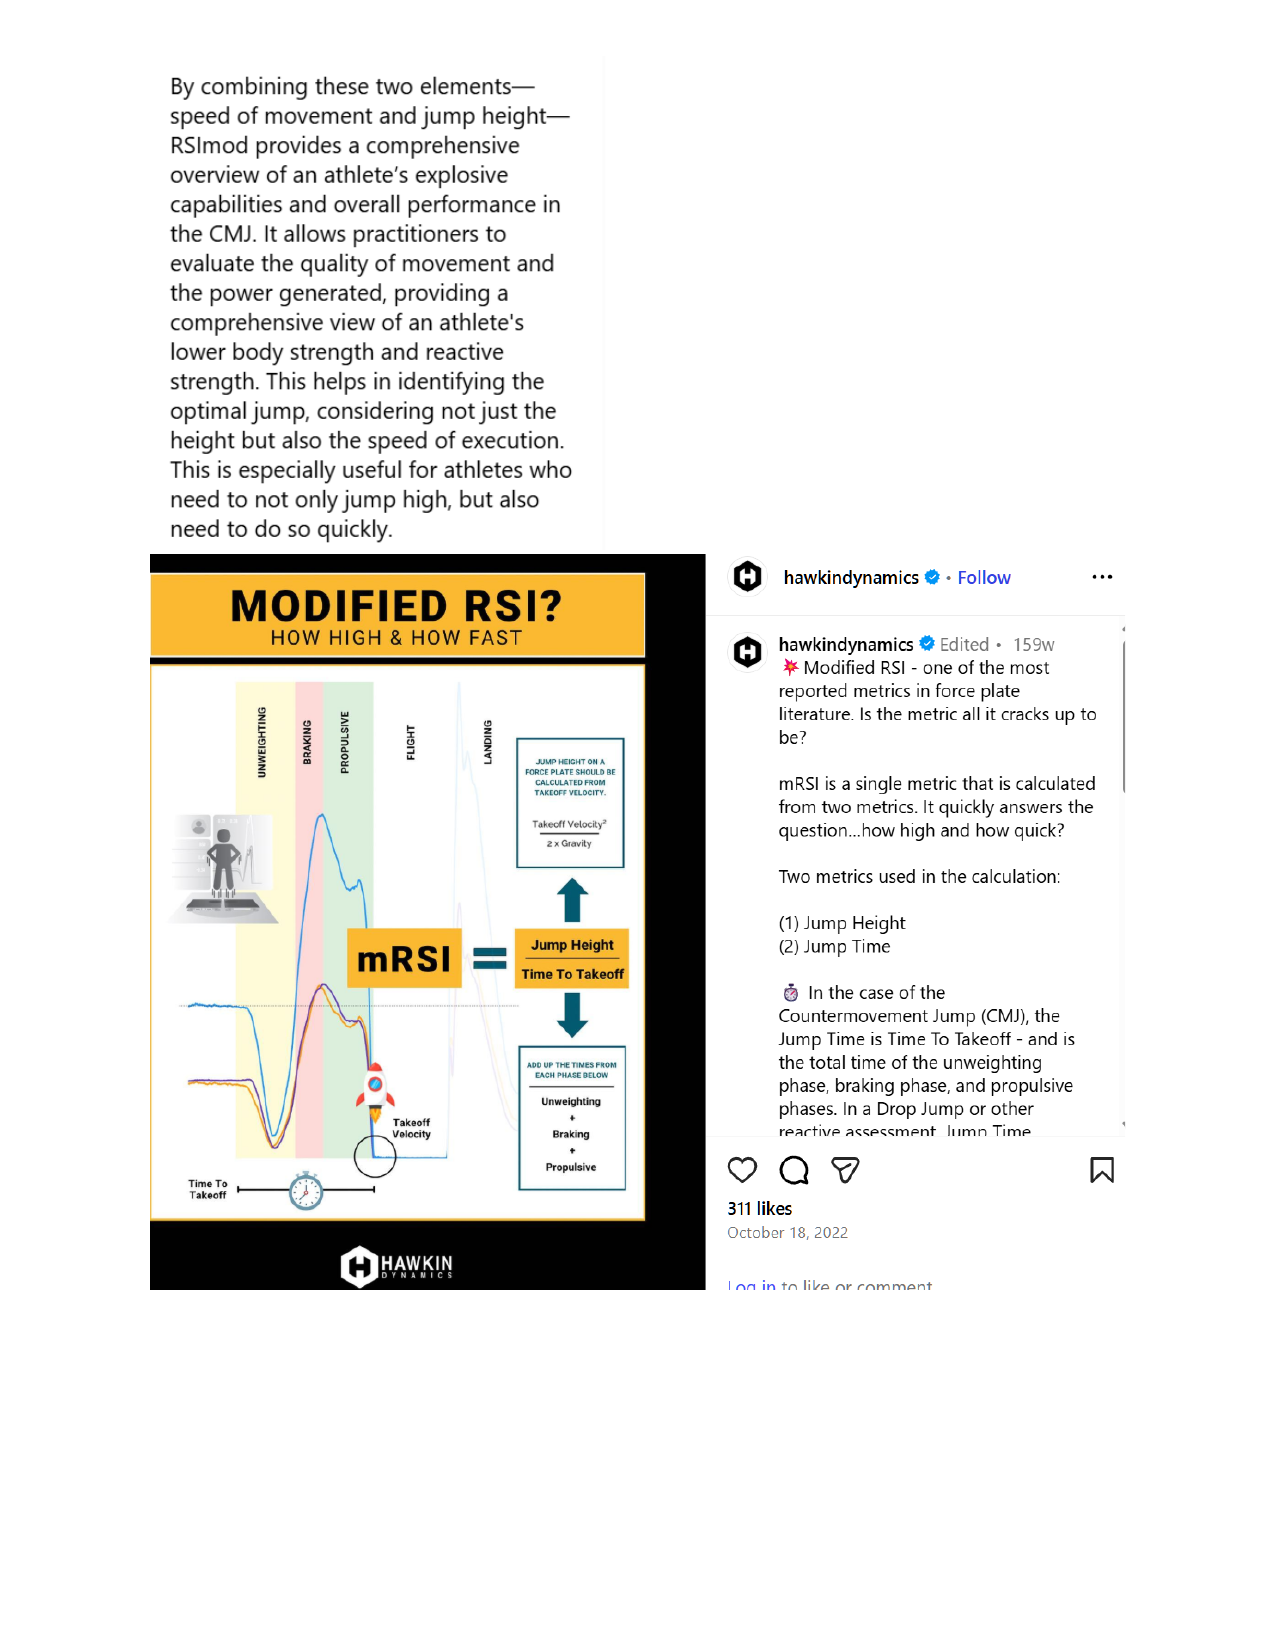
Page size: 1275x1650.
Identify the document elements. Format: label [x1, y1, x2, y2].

picture [150, 554, 1125, 1290]
picture [150, 56, 606, 550]
